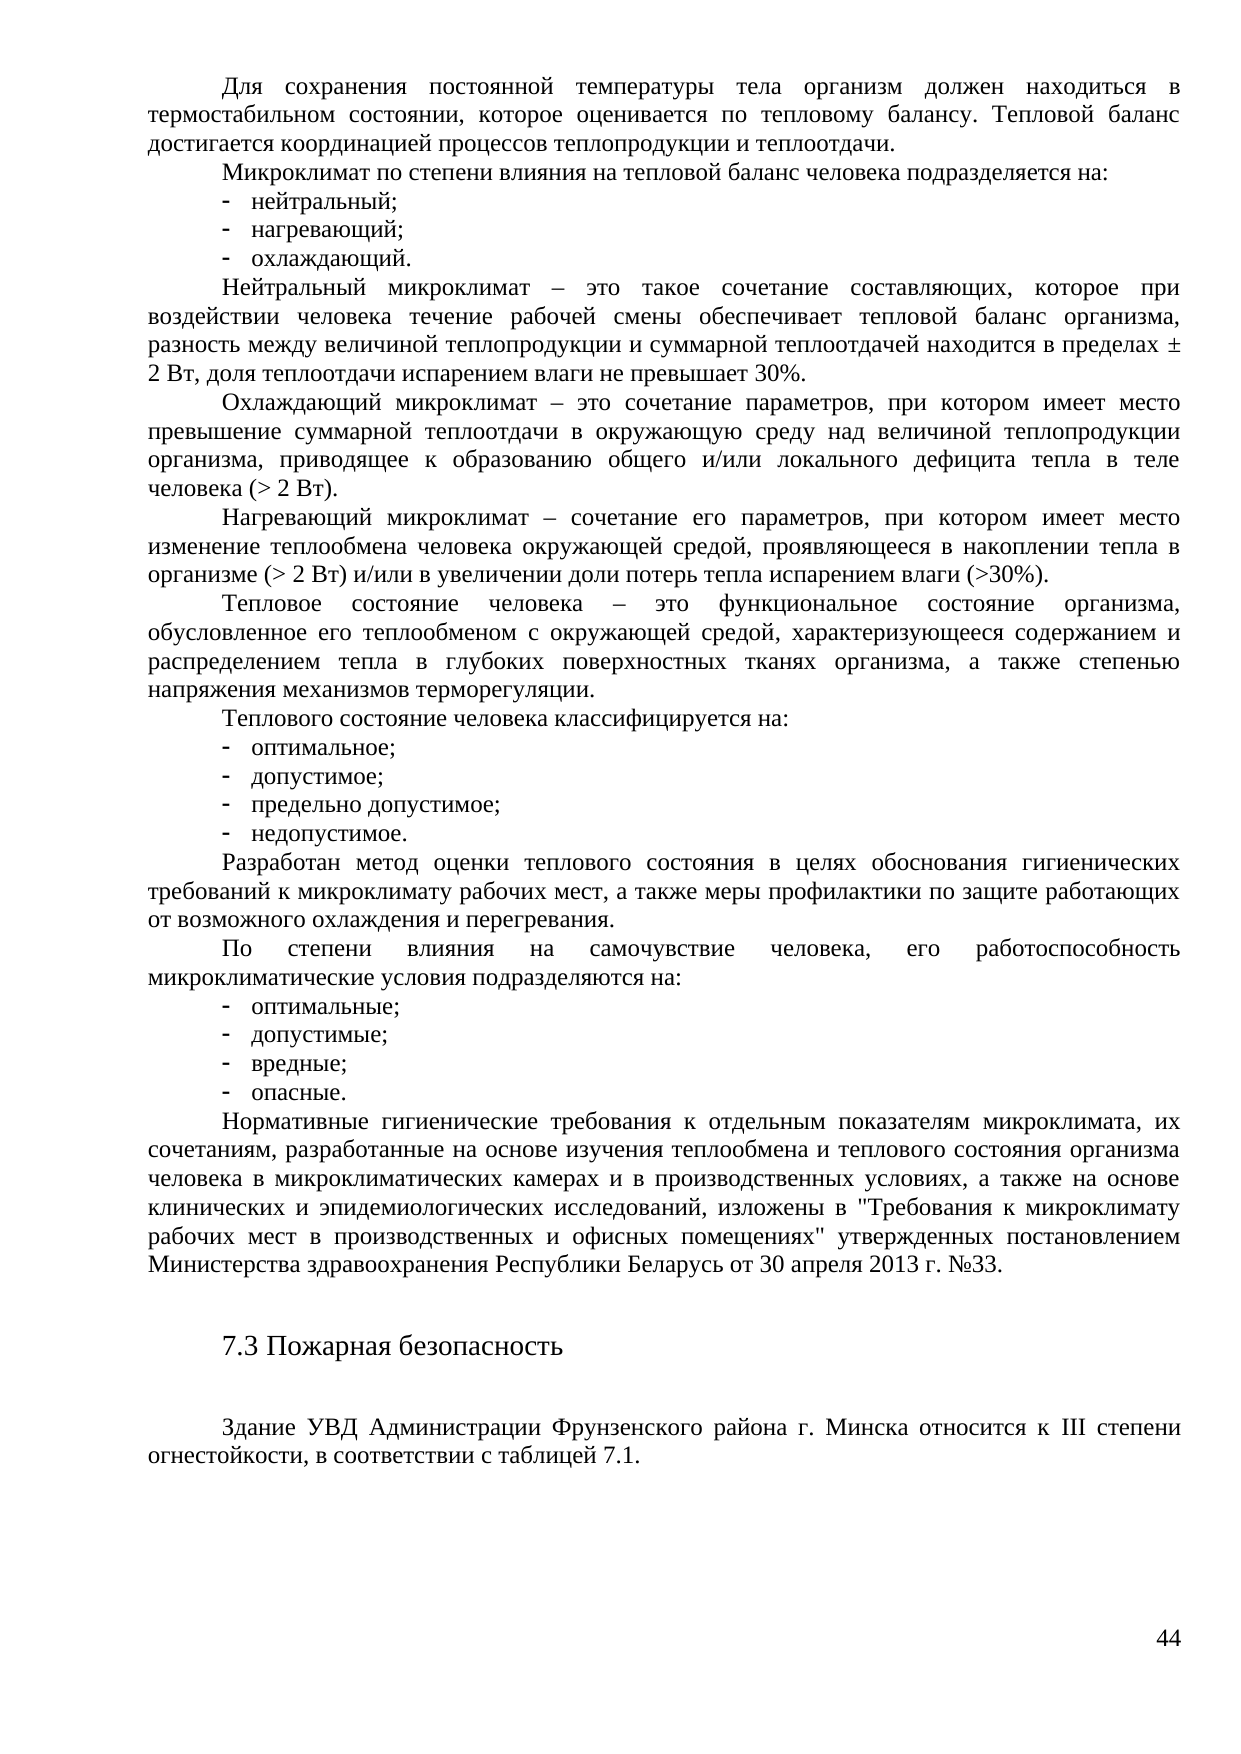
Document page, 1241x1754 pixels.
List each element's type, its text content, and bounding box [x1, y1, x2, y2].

text Нагревающий микроклимат – сочетание его параметров, при котором имеет место изменение теплообмена человека окружающей средой, проявляющееся в накоплении тепла в организме (> 2 Вт) и/или в увеличении доли потерь тепла испарением влаги (>30%). [148, 502, 1181, 588]
text Нормативные гигиенические требования к отдельным показателям микроклимата, их сочетаниям, разработанные на основе изучения теплообмена и теплового состояния организма человека в микроклиматических камерах и в производственных условиях, а также на основе клинических и эпидемиологических исследований, изложены в "Требования к микроклимату рабочих мест в производственных и офисных помещениях" утвержденных постановлением Министерства здравоохранения Республики Беларусь от 30 апреля 2013 г. №33. [148, 1106, 1181, 1278]
list оптимальные; [148, 991, 1181, 1019]
list нагревающий; [148, 214, 1181, 243]
list оптимальное; [148, 732, 1181, 761]
list допустимые; [148, 1019, 1181, 1048]
text Для сохранения постоянной температуры тела организм должен находиться в термостабильном состоянии, которое оценивается по тепловому балансу. Тепловой баланс достигается координацией процессов теплопродукции и теплоотдачи. [148, 71, 1181, 157]
list охлаждающий. [148, 243, 1181, 272]
text Здание УВД Администрации Фрунзенского района г. Минска относится к III степени огнестойкости, в соответствии с таблицей 7.1. [148, 1412, 1181, 1469]
text Охлаждающий микроклимат – это сочетание параметров, при котором имеет место превышение суммарной теплоотдачи в окружающую среду над величиной теплопродукции организма, приводящее к образованию общего и/или локального дефицита тепла в теле человека (> 2 Вт). [148, 387, 1181, 502]
text По степени влияния на самочувствие человека, его работоспособность микроклиматические условия подразделяются на: [148, 933, 1181, 991]
text Разработан метод оценки теплового состояния в целях обоснования гигиенических требований к микроклимату рабочих мест, а также меры профилактики по защите работающих от возможного охлаждения и перегревания. [148, 847, 1181, 933]
text Микроклимат по степени влияния на тепловой баланс человека подразделяется на: [148, 157, 1181, 186]
text Теплового состояние человека классифицируется на: [148, 703, 1181, 732]
list Пожарная безопасность [222, 1328, 1181, 1362]
list вредные; [148, 1048, 1181, 1077]
list недопустимое. [148, 818, 1181, 847]
list допустимое; [148, 761, 1181, 789]
text Тепловое состояние человека – это функциональное состояние организма, обусловленное его теплообменом с окружающей средой, характеризующееся содержанием и распределением тепла в глубоких поверхностных тканях организма, а также степенью напряжения механизмов терморегуляции. [148, 588, 1181, 703]
list предельно допустимое; [148, 789, 1181, 818]
text Нейтральный микроклимат – это такое сочетание составляющих, которое при воздействии человека течение рабочей смены обеспечивает тепловой баланс организма, разность между величиной теплопродукции и суммарной теплоотдачей находится в пределах ± 2 Вт, доля теплоотдачи испарением влаги не превышает 30%. [148, 272, 1181, 387]
list опасные. [148, 1077, 1181, 1106]
list нейтральный; [148, 186, 1181, 214]
